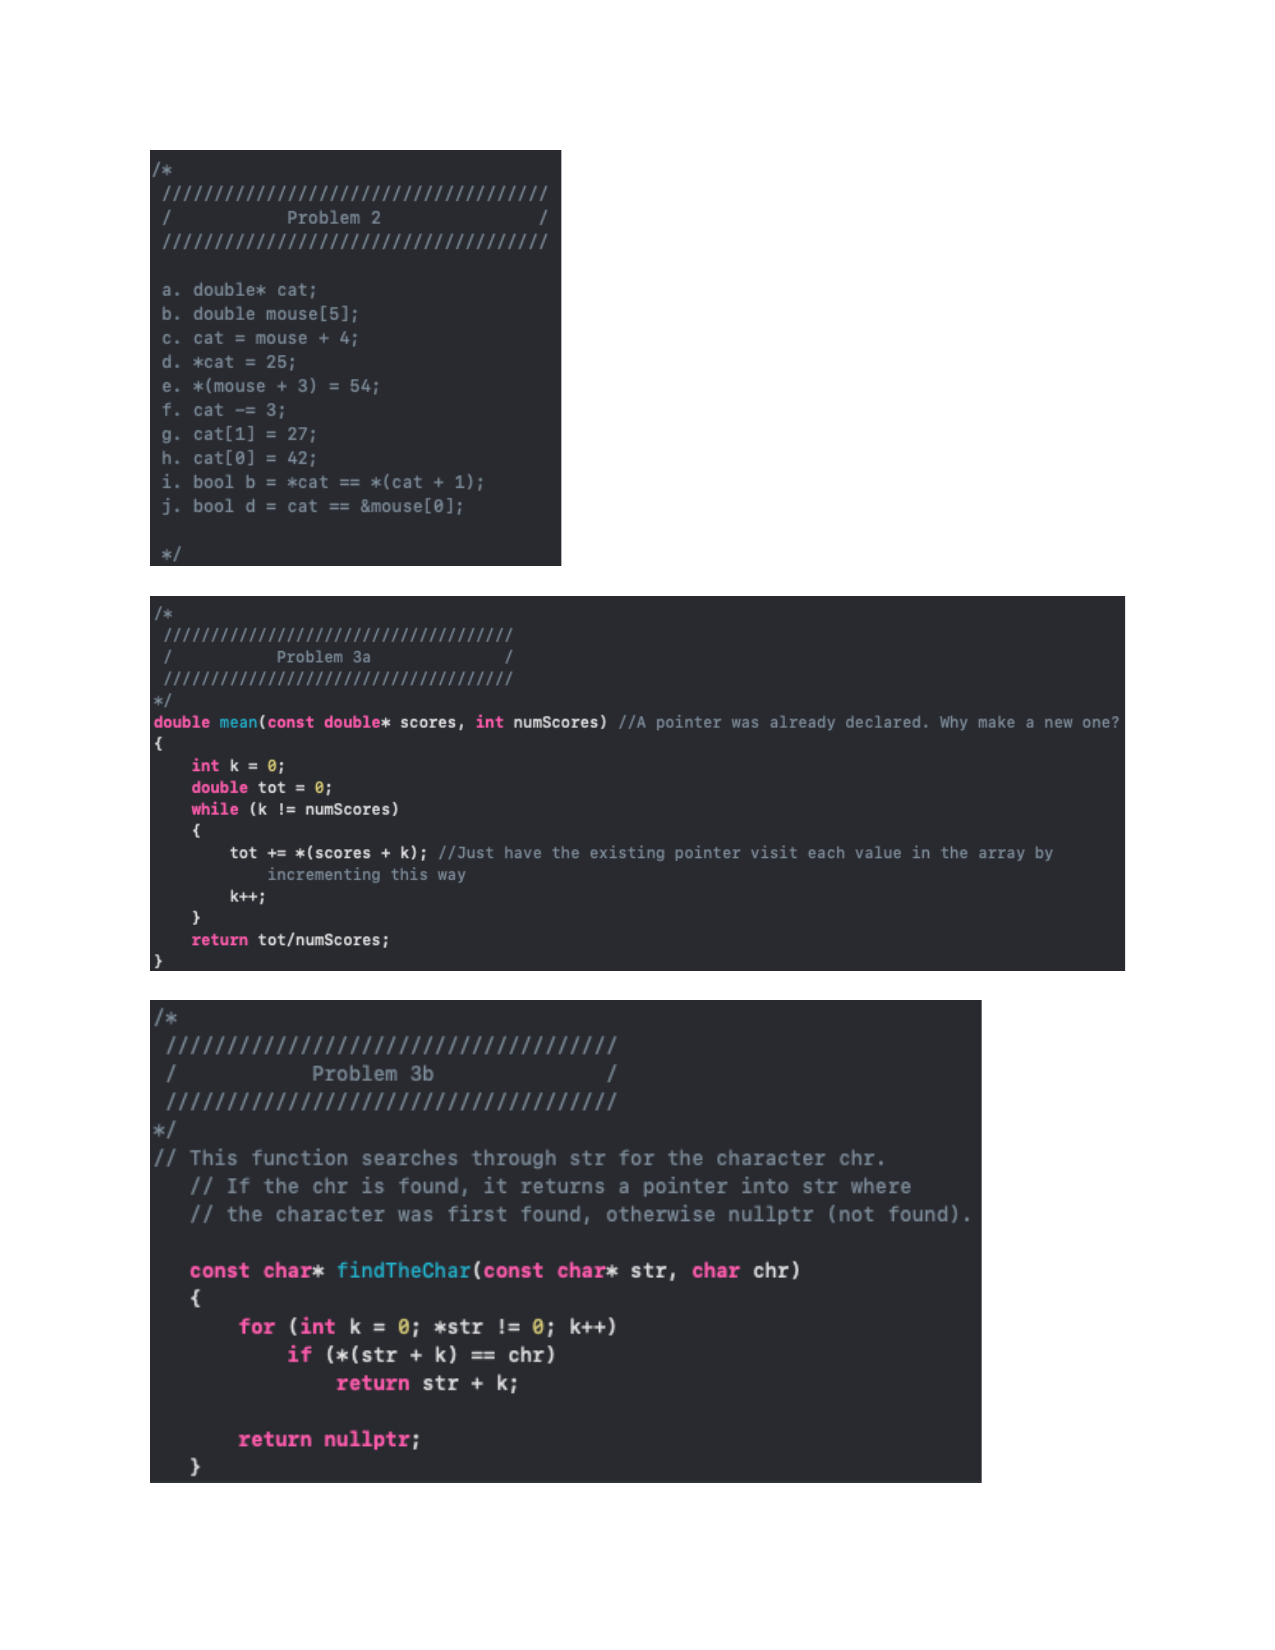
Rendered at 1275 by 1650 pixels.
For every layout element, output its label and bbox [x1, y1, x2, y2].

picture [150, 150, 562, 566]
picture [150, 1000, 982, 1483]
picture [150, 596, 1125, 971]
